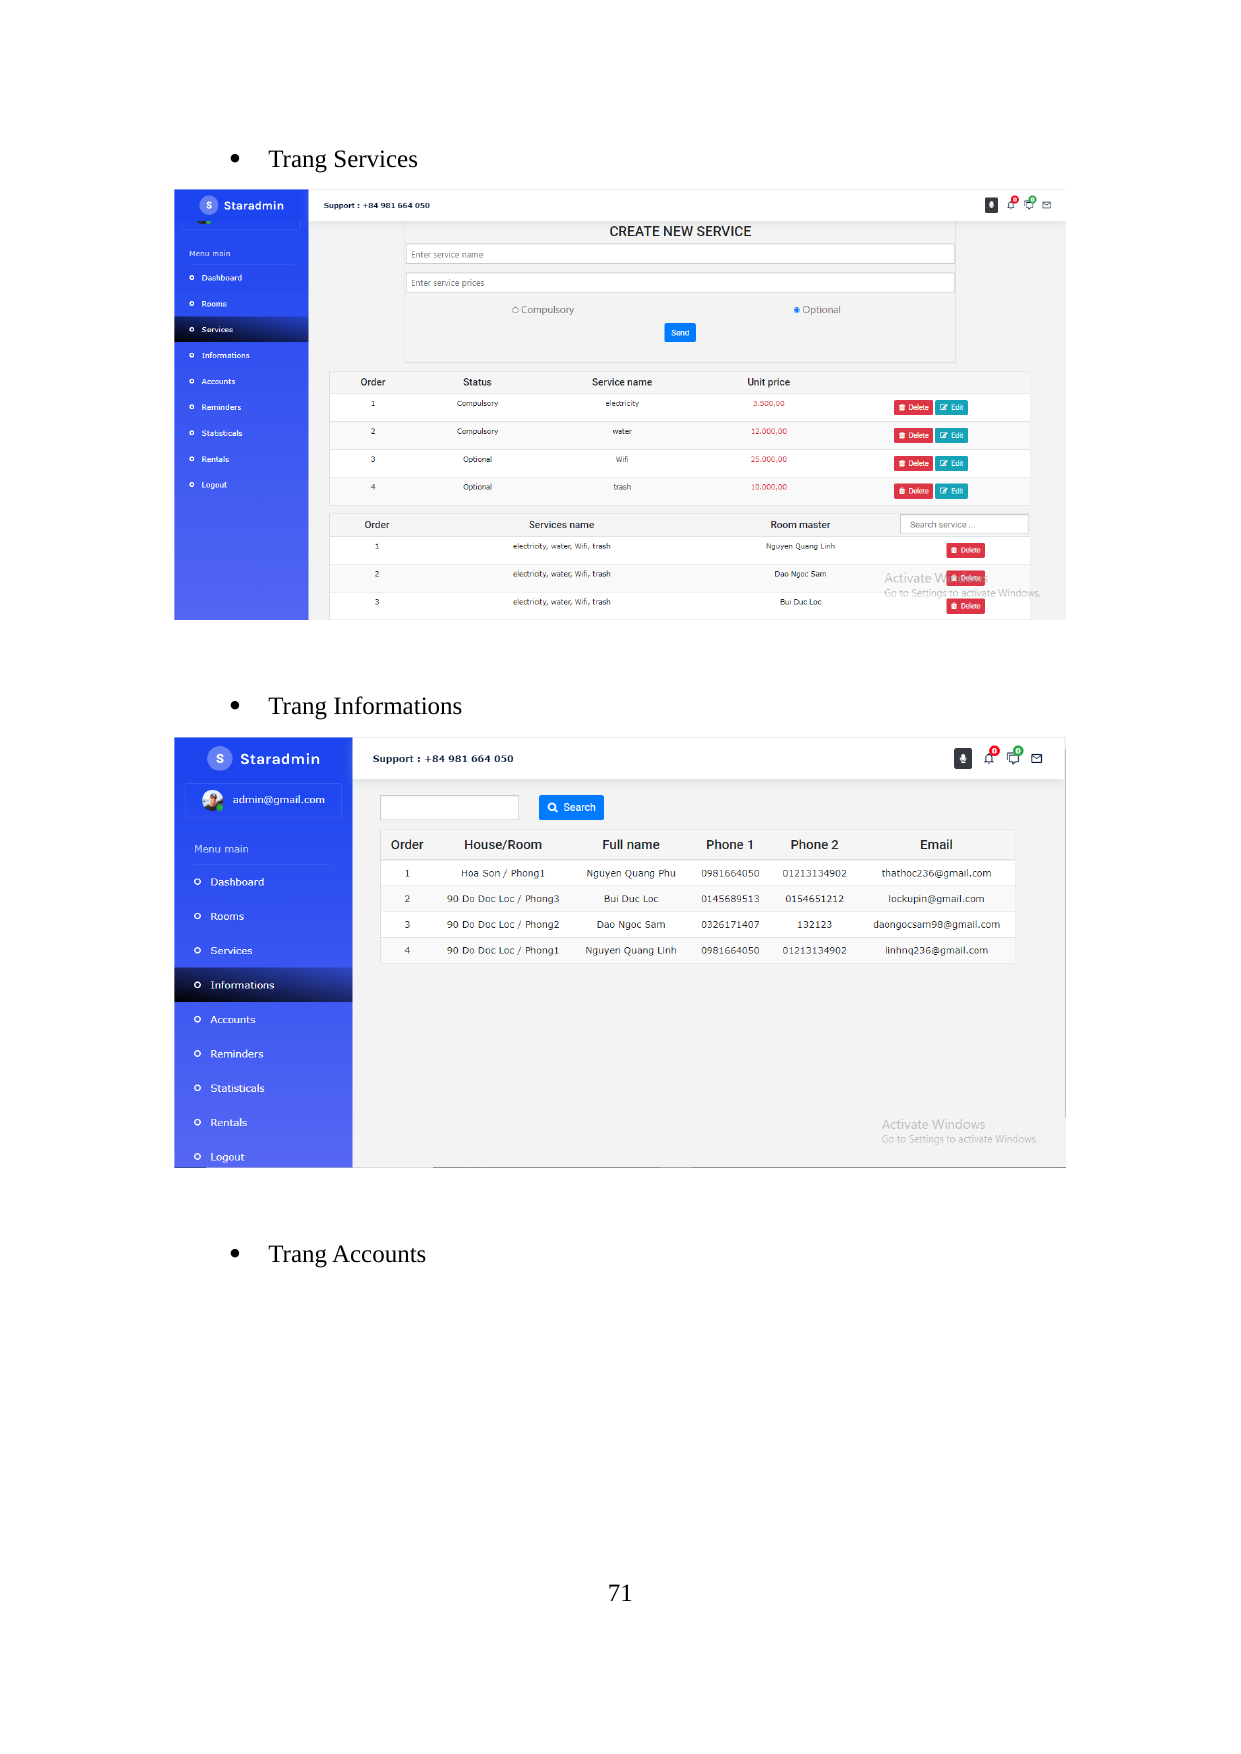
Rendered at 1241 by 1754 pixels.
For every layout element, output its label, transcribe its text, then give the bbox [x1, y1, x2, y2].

list Trang Services [231, 144, 1122, 172]
picture [174, 734, 1066, 1168]
picture [174, 187, 1066, 620]
list Trang Accounts [231, 1239, 1122, 1268]
list Trang Informations [231, 691, 1122, 720]
